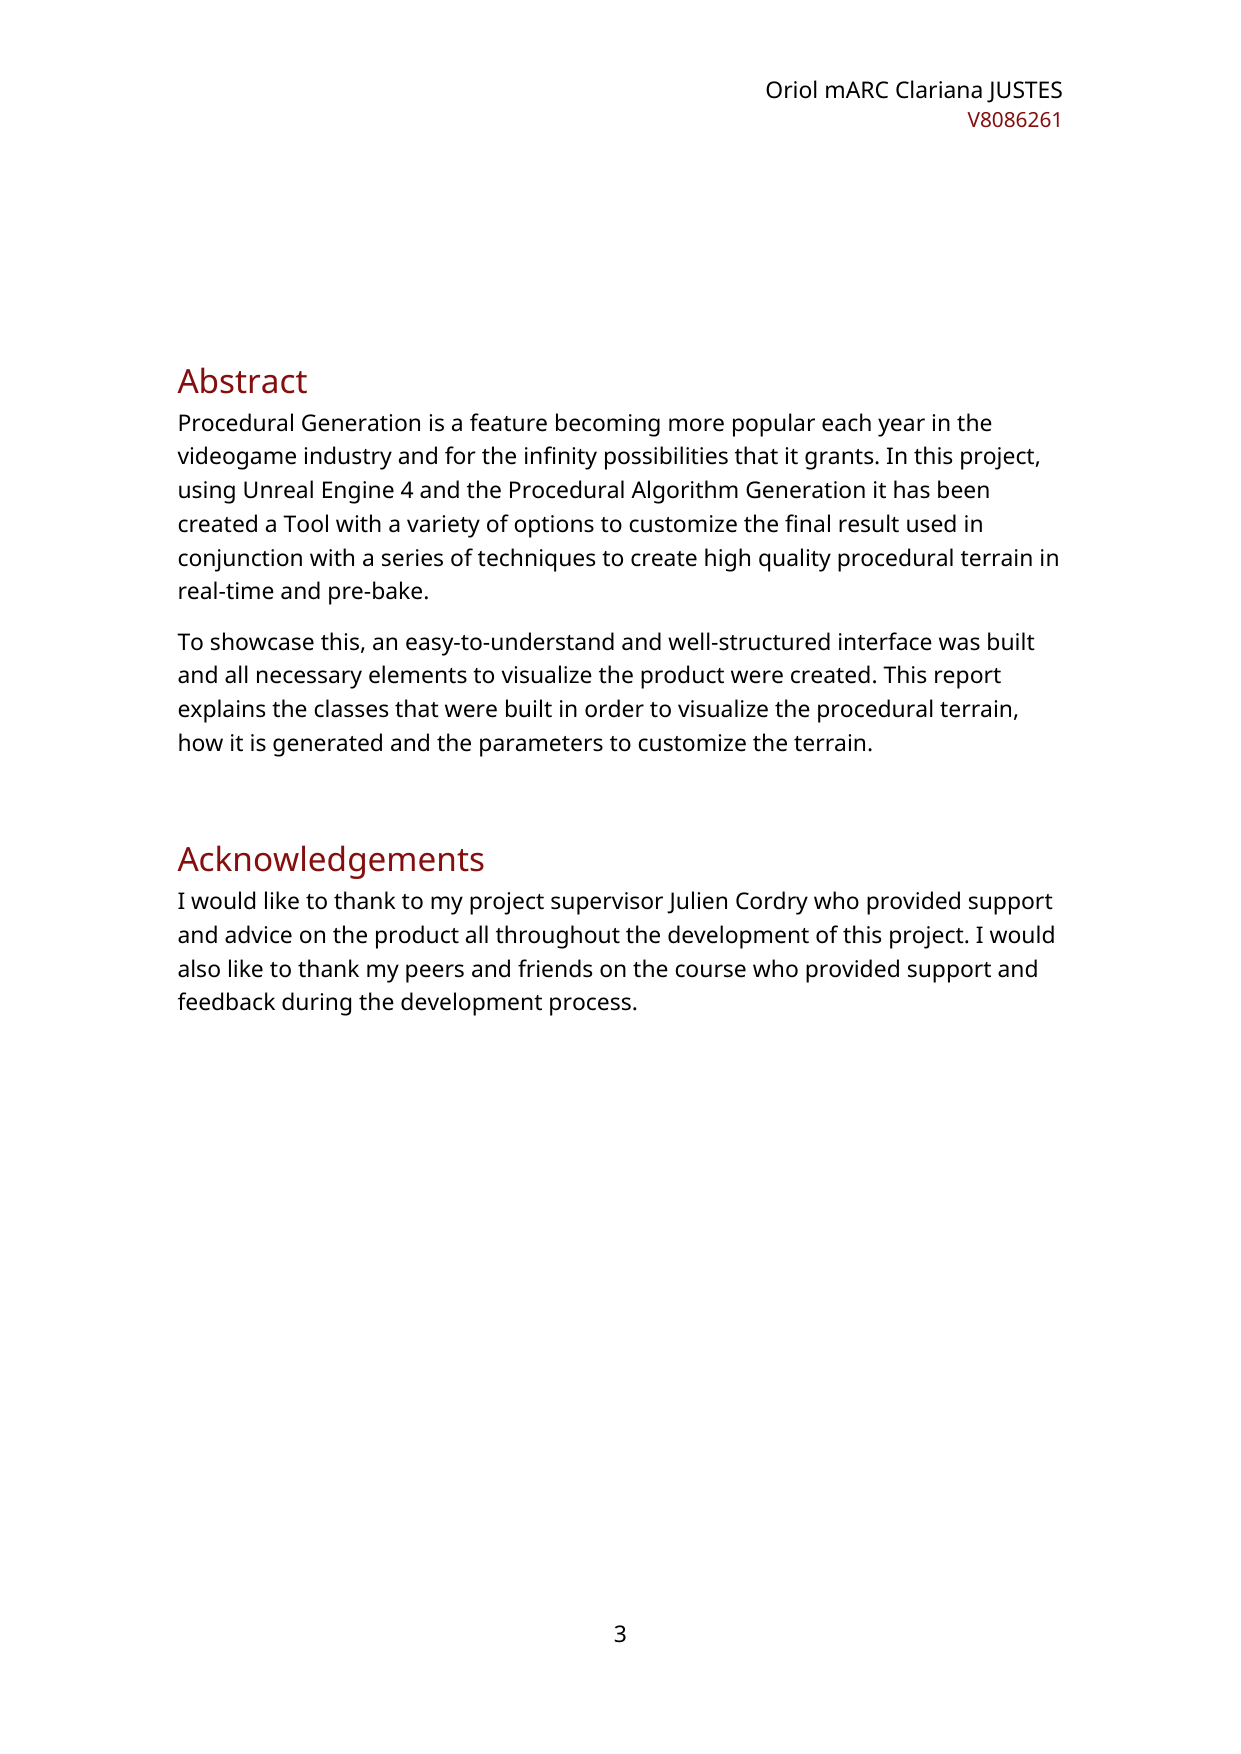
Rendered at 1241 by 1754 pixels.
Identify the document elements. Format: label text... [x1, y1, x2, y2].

subtitle Acknowledgements [177, 836, 1063, 882]
text To showcase this, an easy-to-understand and well-structured interface was built and all necessary elements to visualize the product were created. This report explains the classes that were built in order to visualize the procedural terrain, how it is generated and the parameters to customize the terrain. [177, 626, 1063, 758]
text I would like to thank to my project supervisor Julien Cordry who provided support and advice on the product all throughout the development of this project. I would also like to thank my peers and friends on the course who provided support and feedback during the development process. [177, 885, 1063, 1018]
subtitle Abstract [177, 358, 1063, 403]
text Procedural Generation is a feature becoming more popular each year in the videogame industry and for the infinity possibilities that it grants. In this project, using Unreal Engine 4 and the Procedural Algorithm Generation it has been created a Tool with a variety of options to customize the final result used in conjunction with a series of techniques to create high quality procedural terrain in real-time and pre-bake. [177, 407, 1063, 607]
